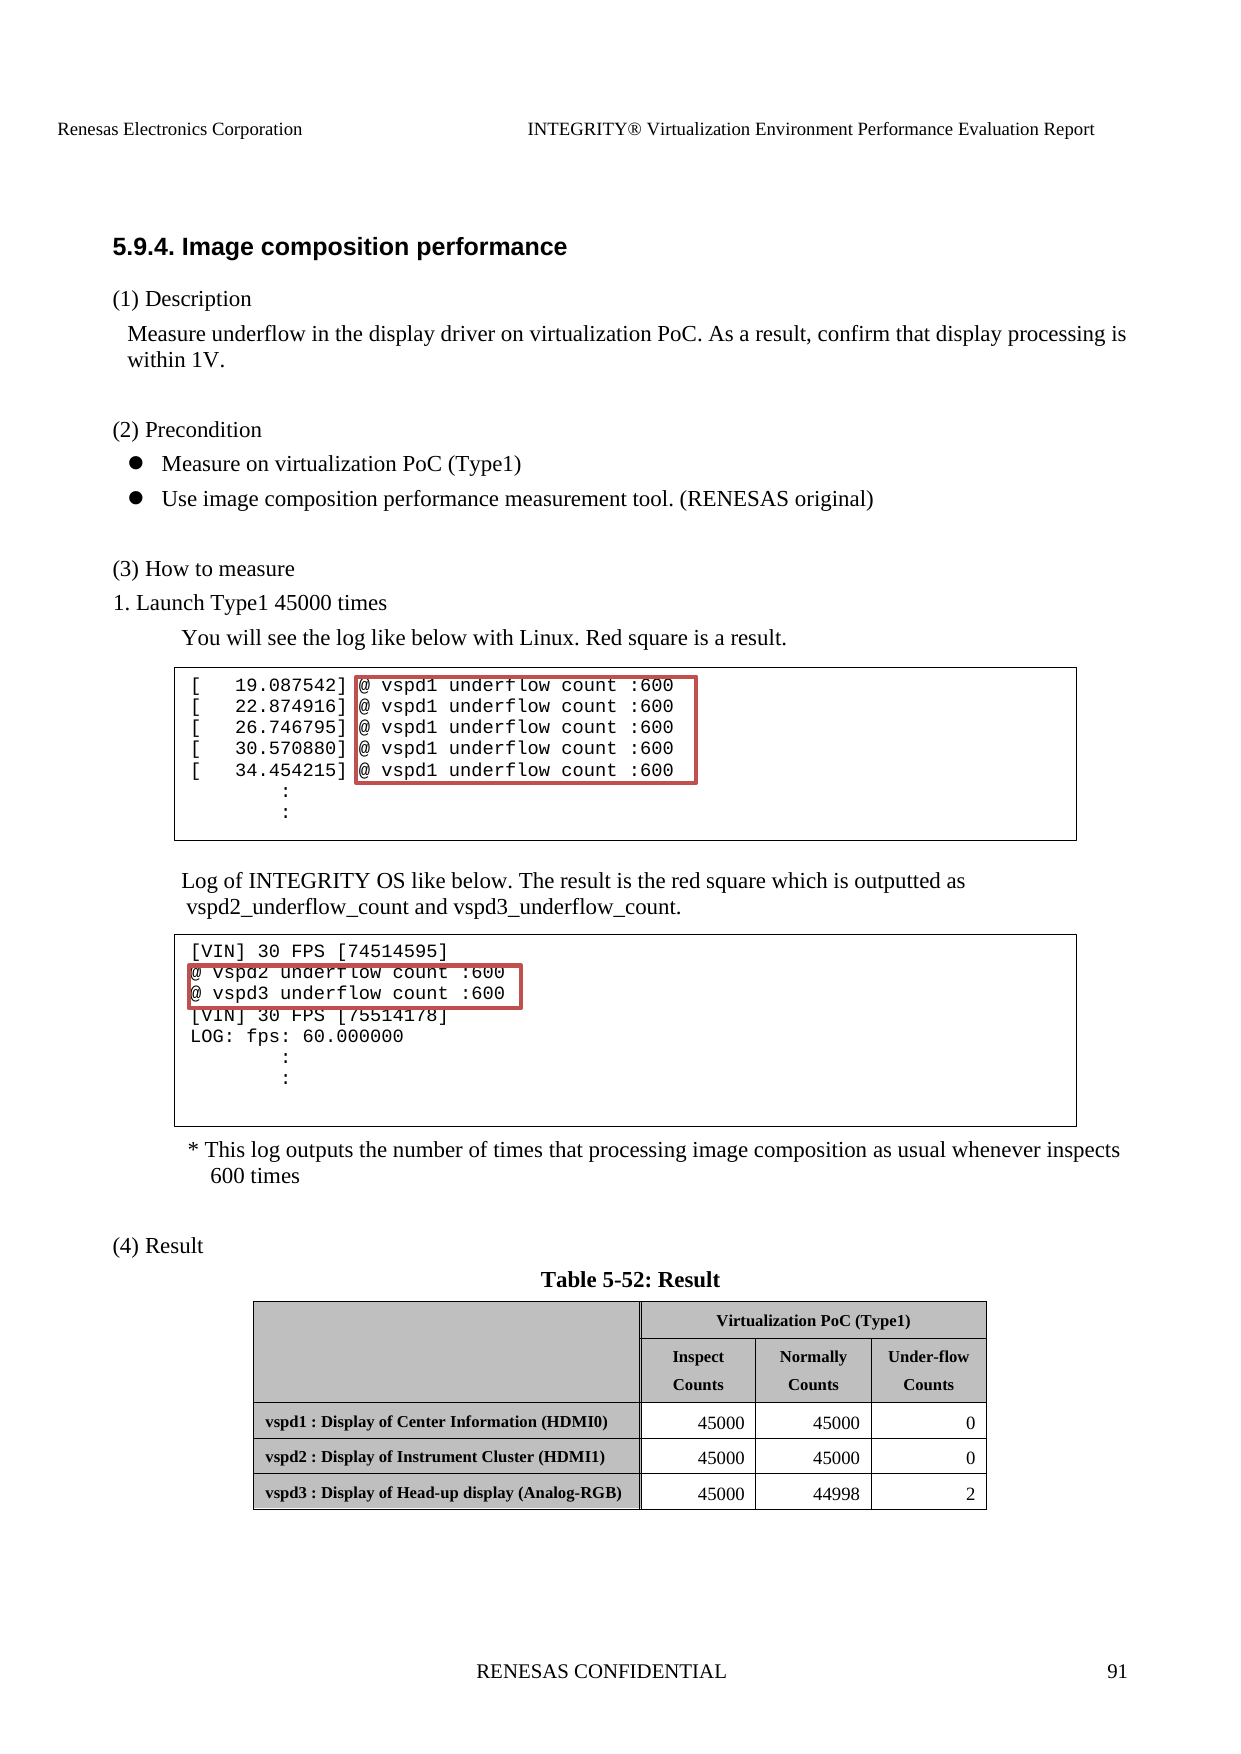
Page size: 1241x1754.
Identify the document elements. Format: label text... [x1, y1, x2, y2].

text You will see the log like below with Linux. Red square is a result. [112, 624, 1128, 650]
list Use image composition performance measurement tool. (RENESAS original) [127, 485, 1128, 512]
list Description [112, 285, 1128, 312]
list Measure on virtualization PoC (Type1) [127, 451, 1128, 477]
text * This log outputs the number of times that processing image composition as usual whenever inspects 600 times [187, 1136, 1128, 1189]
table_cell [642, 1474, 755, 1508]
text Log of INTEGRITY OS like below. The result is the red square which is outputted as vspd2_underflow_count and vspd3_underflow_count. [181, 867, 1128, 919]
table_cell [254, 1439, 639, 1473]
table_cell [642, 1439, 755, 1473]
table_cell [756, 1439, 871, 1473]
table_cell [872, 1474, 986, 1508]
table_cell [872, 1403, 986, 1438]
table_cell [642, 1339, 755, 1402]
subtitle Image composition performance [112, 232, 1128, 260]
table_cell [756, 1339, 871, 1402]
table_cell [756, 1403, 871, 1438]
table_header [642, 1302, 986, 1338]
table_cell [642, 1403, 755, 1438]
list Launch Type1 45000 times [112, 589, 1128, 616]
text Measure underflow in the display driver on virtualization PoC. As a result, confirm that display processing is within 1V. [127, 320, 1128, 373]
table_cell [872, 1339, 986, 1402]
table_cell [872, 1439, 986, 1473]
list How to measure [112, 554, 1128, 581]
list Precondition [112, 416, 1128, 442]
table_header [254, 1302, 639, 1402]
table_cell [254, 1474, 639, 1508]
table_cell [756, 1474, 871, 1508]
list Result [112, 1232, 1128, 1258]
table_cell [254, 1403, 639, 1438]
